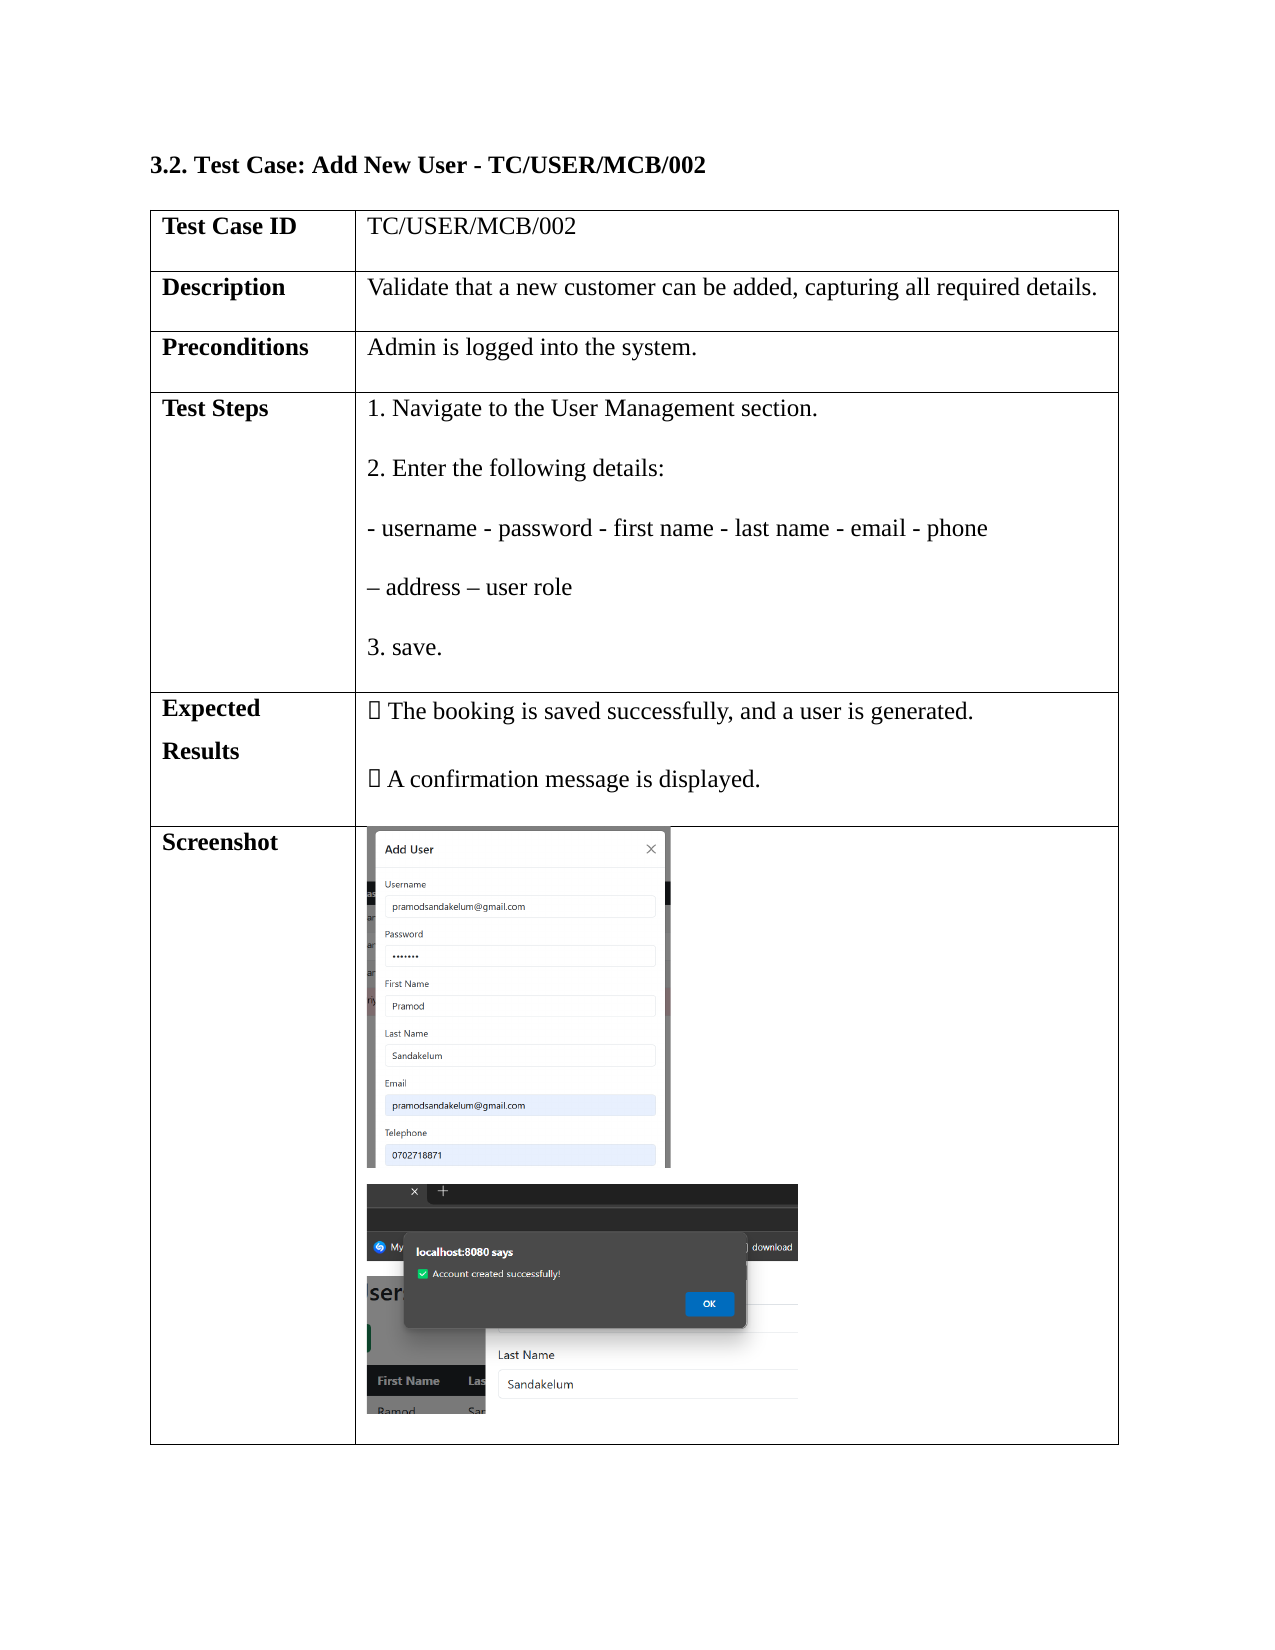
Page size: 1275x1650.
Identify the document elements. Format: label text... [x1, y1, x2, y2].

table_cell Admin is logged into the system. [356, 332, 1118, 392]
picture [366, 1184, 798, 1414]
table_cell Description [151, 272, 355, 331]
table_header Test Case ID [151, 211, 355, 271]
table_cell Test Steps [151, 393, 355, 692]
table_cell 1. Navigate to the User Management section. 2. Enter the following details: - username - password - first name - last name - email - phone – address – user role 3. save. [356, 393, 1118, 692]
table_cell ✅ The booking is saved successfully, and a user is generated. ✅ A confirmation message is displayed. [356, 693, 1118, 826]
table_cell Expected Results [151, 693, 355, 826]
table_cell Preconditions [151, 332, 355, 392]
table_cell Validate that a new customer can be added, capturing all required details. [356, 272, 1118, 331]
text 3.2. Test Case: Add New User - TC/USER/MCB/002 [150, 150, 1125, 179]
picture [366, 826, 671, 1168]
table_cell [356, 827, 1118, 1444]
table_cell Screenshot [151, 827, 355, 1444]
table_header TC/USER/MCB/002 [356, 211, 1118, 271]
